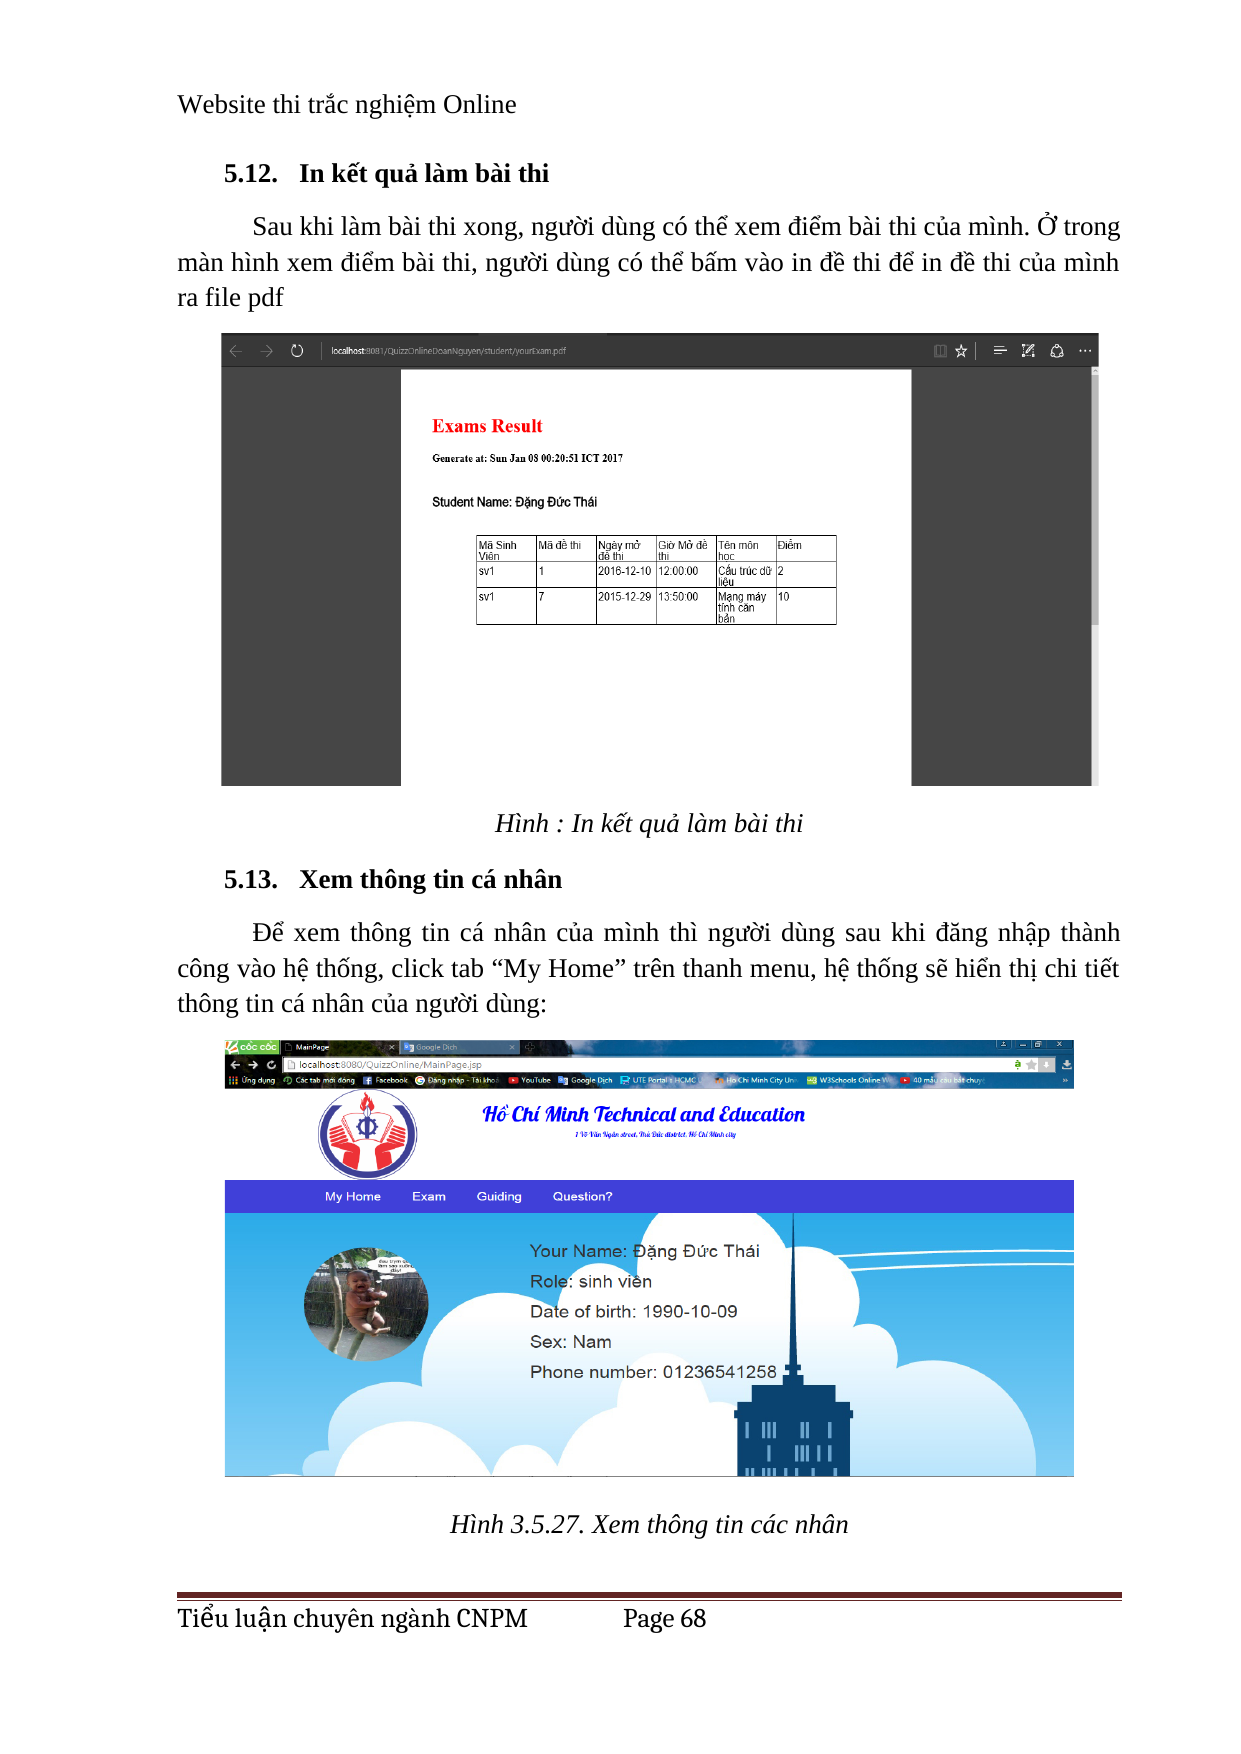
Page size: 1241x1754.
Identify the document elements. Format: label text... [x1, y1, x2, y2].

picture [221, 333, 1099, 786]
text Để xem thông tin cá nhân của mình thì người dùng sau khi đăng nhập thành công vào hệ thống, click tab “My Home” trên thanh menu, hệ thống sẽ hiển thị chi tiết thông tin cá nhân của người dùng: [177, 916, 1122, 1019]
text Hình 3.5.27. Xem thông tin các nhân [177, 1508, 1122, 1540]
text Hình : In kết quả làm bài thi [177, 807, 1122, 838]
subtitle In kết quả làm bài thi [224, 157, 1122, 188]
picture [224, 1040, 1074, 1477]
text Sau khi làm bài thi xong, người dùng có thể xem điểm bài thi của mình. Ở trong màn hình xem điểm bài thi, người dùng có thể bấm vào in đề thi để in đề thi của mình ra file pdf [177, 210, 1122, 313]
subtitle Xem thông tin cá nhân [224, 863, 1122, 894]
